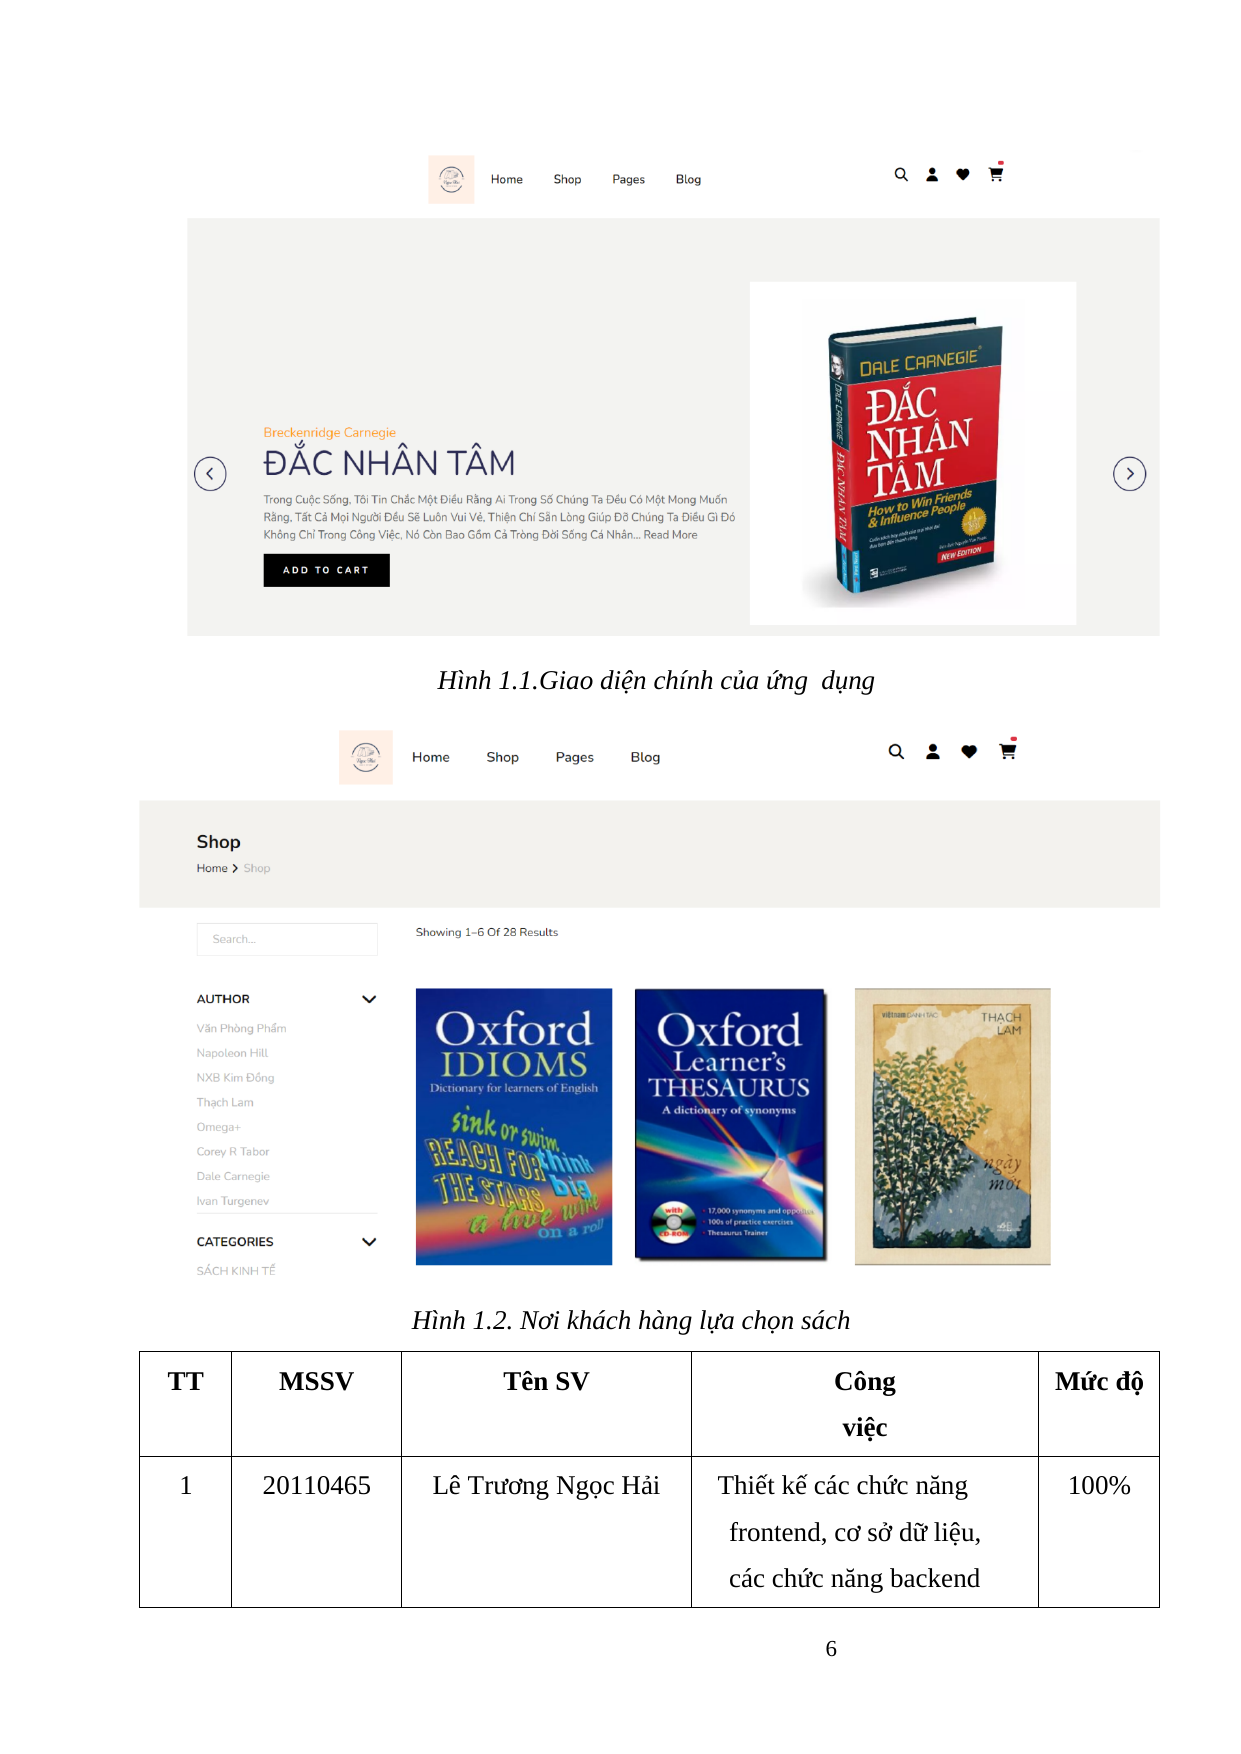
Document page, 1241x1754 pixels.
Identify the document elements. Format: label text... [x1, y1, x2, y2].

table_header MSSV [232, 1352, 401, 1456]
table_cell 100% [1039, 1457, 1159, 1607]
picture [187, 150, 1160, 636]
table_cell 1 [140, 1457, 231, 1607]
table_cell Lê Trương Ngọc Hải [402, 1457, 691, 1607]
table_header Công việc [692, 1352, 1038, 1456]
table_header TT [140, 1352, 231, 1456]
text Hình 1.2. Nơi khách hàng lựa chọn sách [139, 1304, 1126, 1336]
text Hình 1.1.Giao diện chính của ứng dụng [139, 664, 892, 695]
table_cell 20110465 [232, 1457, 401, 1607]
picture [139, 722, 1161, 1279]
table_header Tên SV [402, 1352, 691, 1456]
table_cell Thiết kế các chức năng frontend, cơ sở dữ liệu, các chức năng backend [692, 1457, 1038, 1607]
table_header Mức độ [1039, 1352, 1159, 1456]
